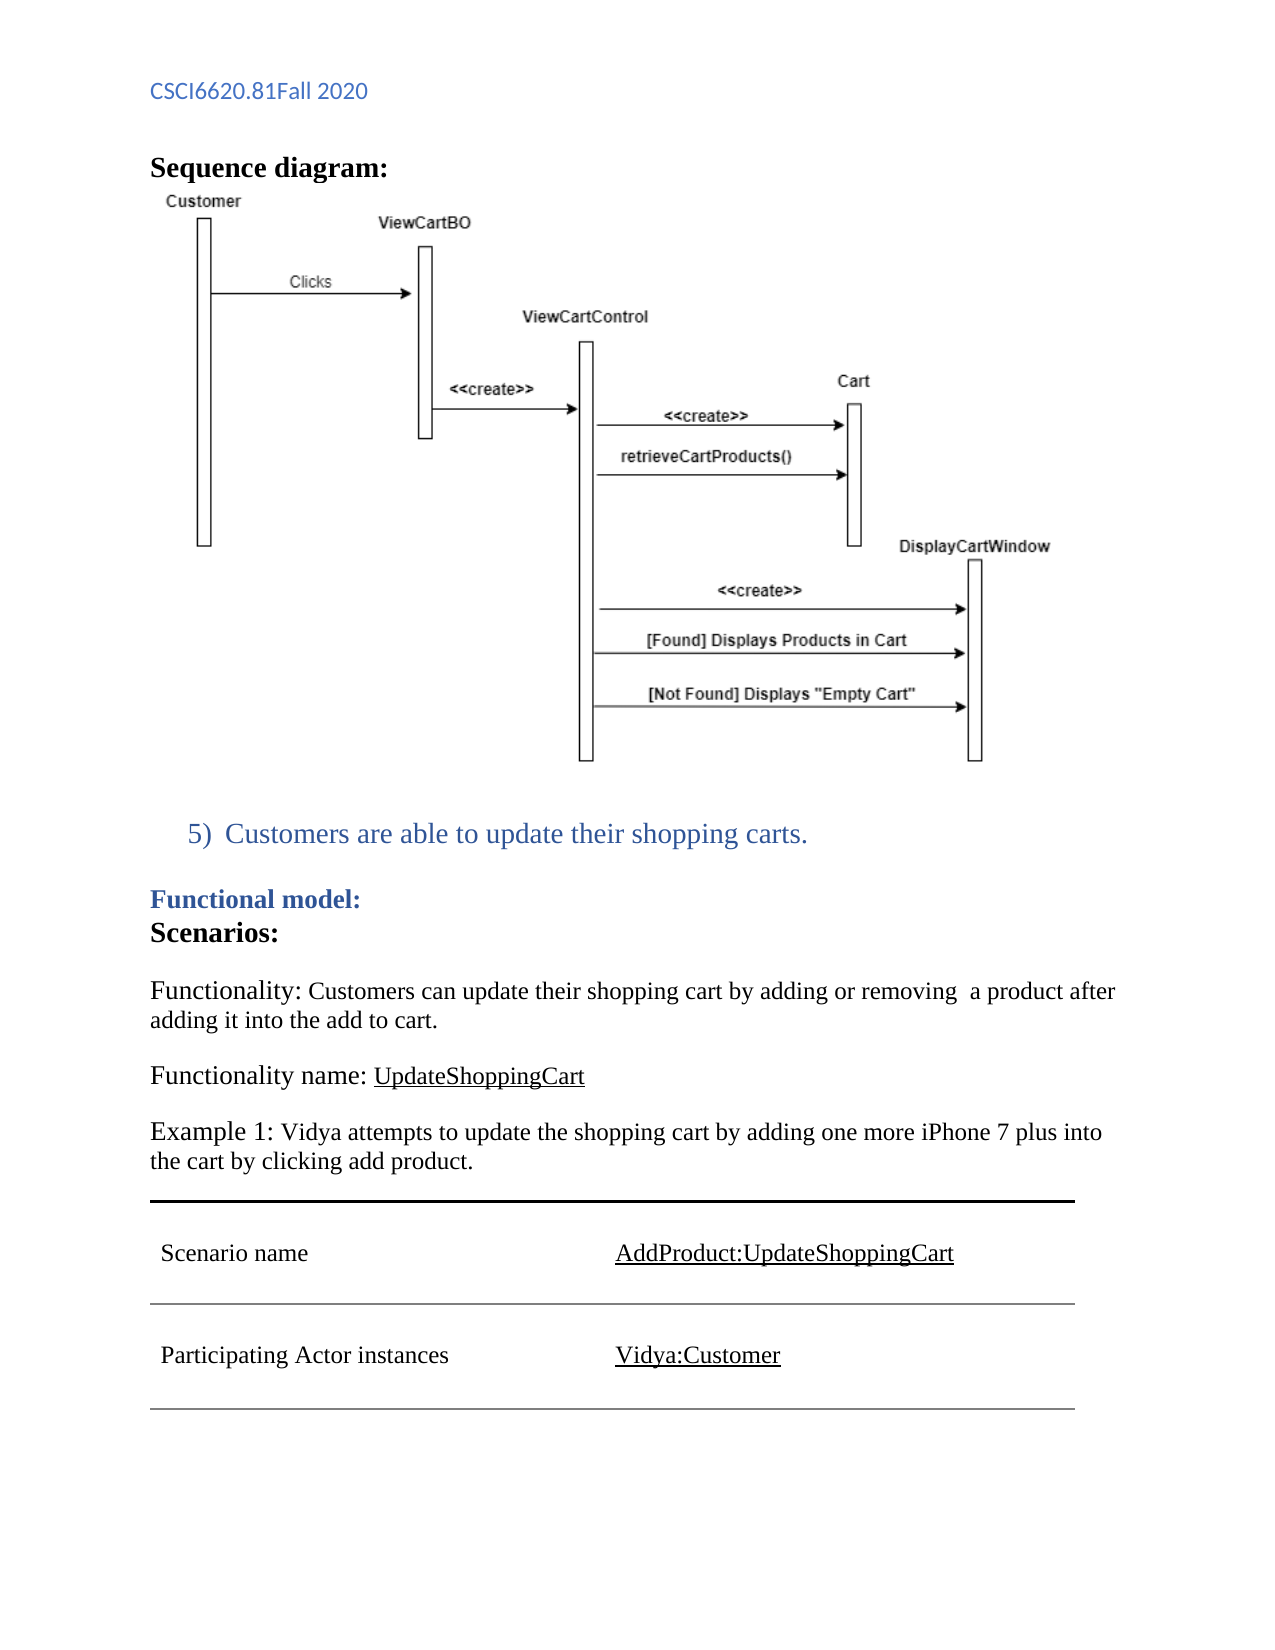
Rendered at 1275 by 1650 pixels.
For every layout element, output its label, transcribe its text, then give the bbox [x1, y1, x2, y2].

text Sequence diagram: [150, 150, 1125, 183]
text Scenarios: [150, 916, 1125, 949]
text Functionality name: UpdateShoppingCart [150, 1059, 1125, 1090]
table_cell Vidya:Customer [605, 1305, 1075, 1408]
picture [150, 183, 1125, 763]
text Example 1: Vidya attempts to update the shopping cart by adding one more iPhone 7 plus into the cart by clicking add product. [150, 1115, 1125, 1175]
table_header AddProduct:UpdateShoppingCart [605, 1203, 1075, 1303]
table_cell Participating Actor instances [150, 1305, 605, 1408]
table_header Scenario name [150, 1203, 605, 1303]
subtitle Customers are able to update their shopping carts. [187, 816, 1125, 850]
text Functionality: Customers can update their shopping cart by adding or removing a product after adding it into the add to cart. [150, 974, 1125, 1034]
subtitle Functional model: [150, 883, 1125, 914]
